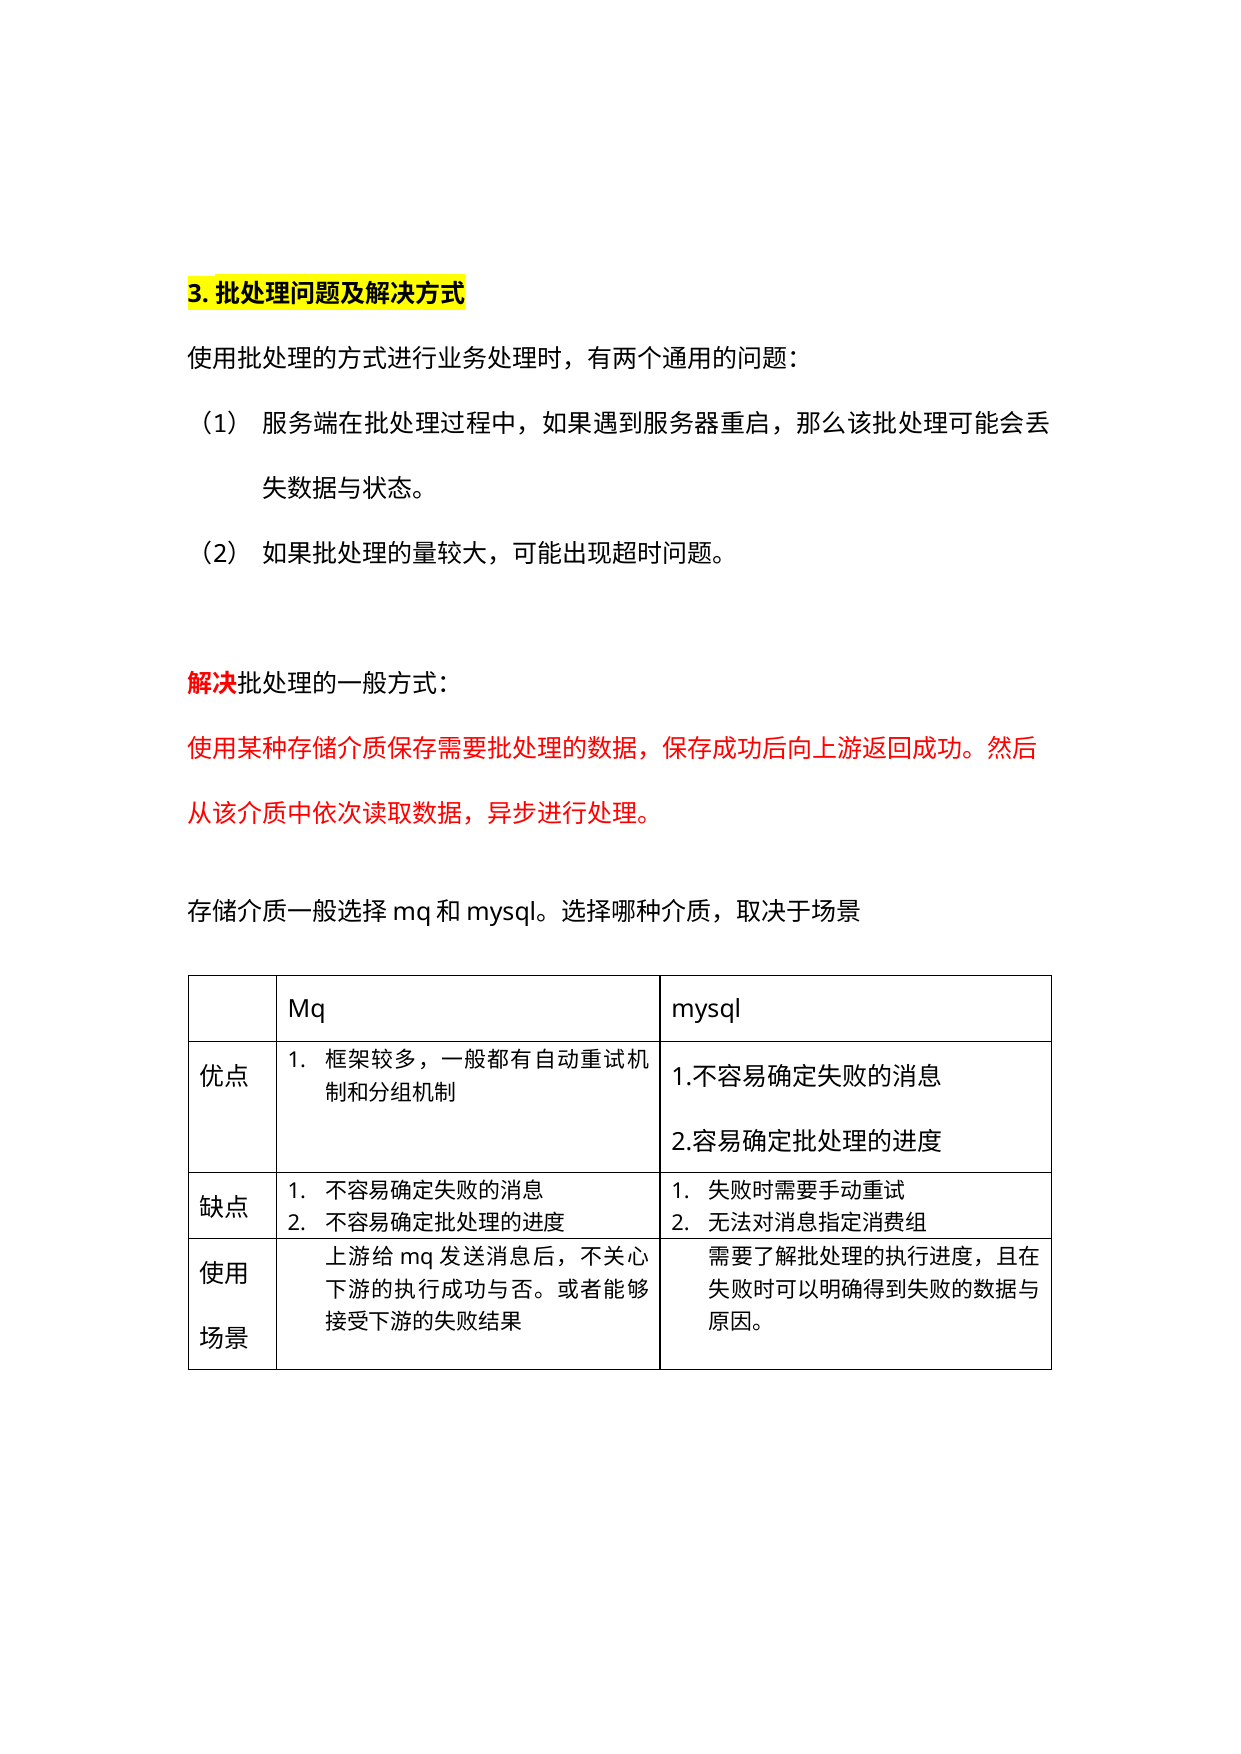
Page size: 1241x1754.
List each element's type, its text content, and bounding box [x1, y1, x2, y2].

table_cell 框架较多，一般都有自动重试机制和分组机制 [277, 1042, 659, 1172]
table_cell 1.不容易确定失败的消息 2.容易确定批处理的进度 [661, 1042, 1051, 1172]
text 存储介质一般选择mq和mysql。选择哪种介质，取决于场景 [187, 877, 1053, 942]
table_header Mq [277, 976, 659, 1041]
table_cell 缺点 [189, 1173, 276, 1238]
text 使用某种存储介质保存需要批处理的数据，保存成功后向上游返回成功。然后从该介质中依次读取数据，异步进行处理。 [187, 714, 1053, 844]
list 服务端在批处理过程中，如果遇到服务器重启，那么该批处理可能会丢失数据与状态。 [187, 389, 1053, 519]
table_cell 优点 [189, 1042, 276, 1172]
table_cell 使用场景 [189, 1239, 276, 1369]
subtitle 3. 批处理问题及解决方式 [187, 259, 1053, 324]
list 如果批处理的量较大，可能出现超时问题。 [187, 519, 1053, 584]
text 解决批处理的一般方式： [187, 649, 1053, 714]
table_cell 不容易确定失败的消息 不容易确定批处理的进度 [277, 1173, 659, 1238]
table_header [189, 976, 276, 1041]
text 使用批处理的方式进行业务处理时，有两个通用的问题： [187, 324, 1053, 389]
table_cell 上游给mq发送消息后，不关心下游的执行成功与否。或者能够接受下游的失败结果 [277, 1239, 659, 1369]
table_cell 失败时需要手动重试 无法对消息指定消费组 [661, 1173, 1051, 1238]
table_header mysql [661, 976, 1051, 1041]
table_cell 需要了解批处理的执行进度，且在失败时可以明确得到失败的数据与原因。 [661, 1239, 1051, 1369]
